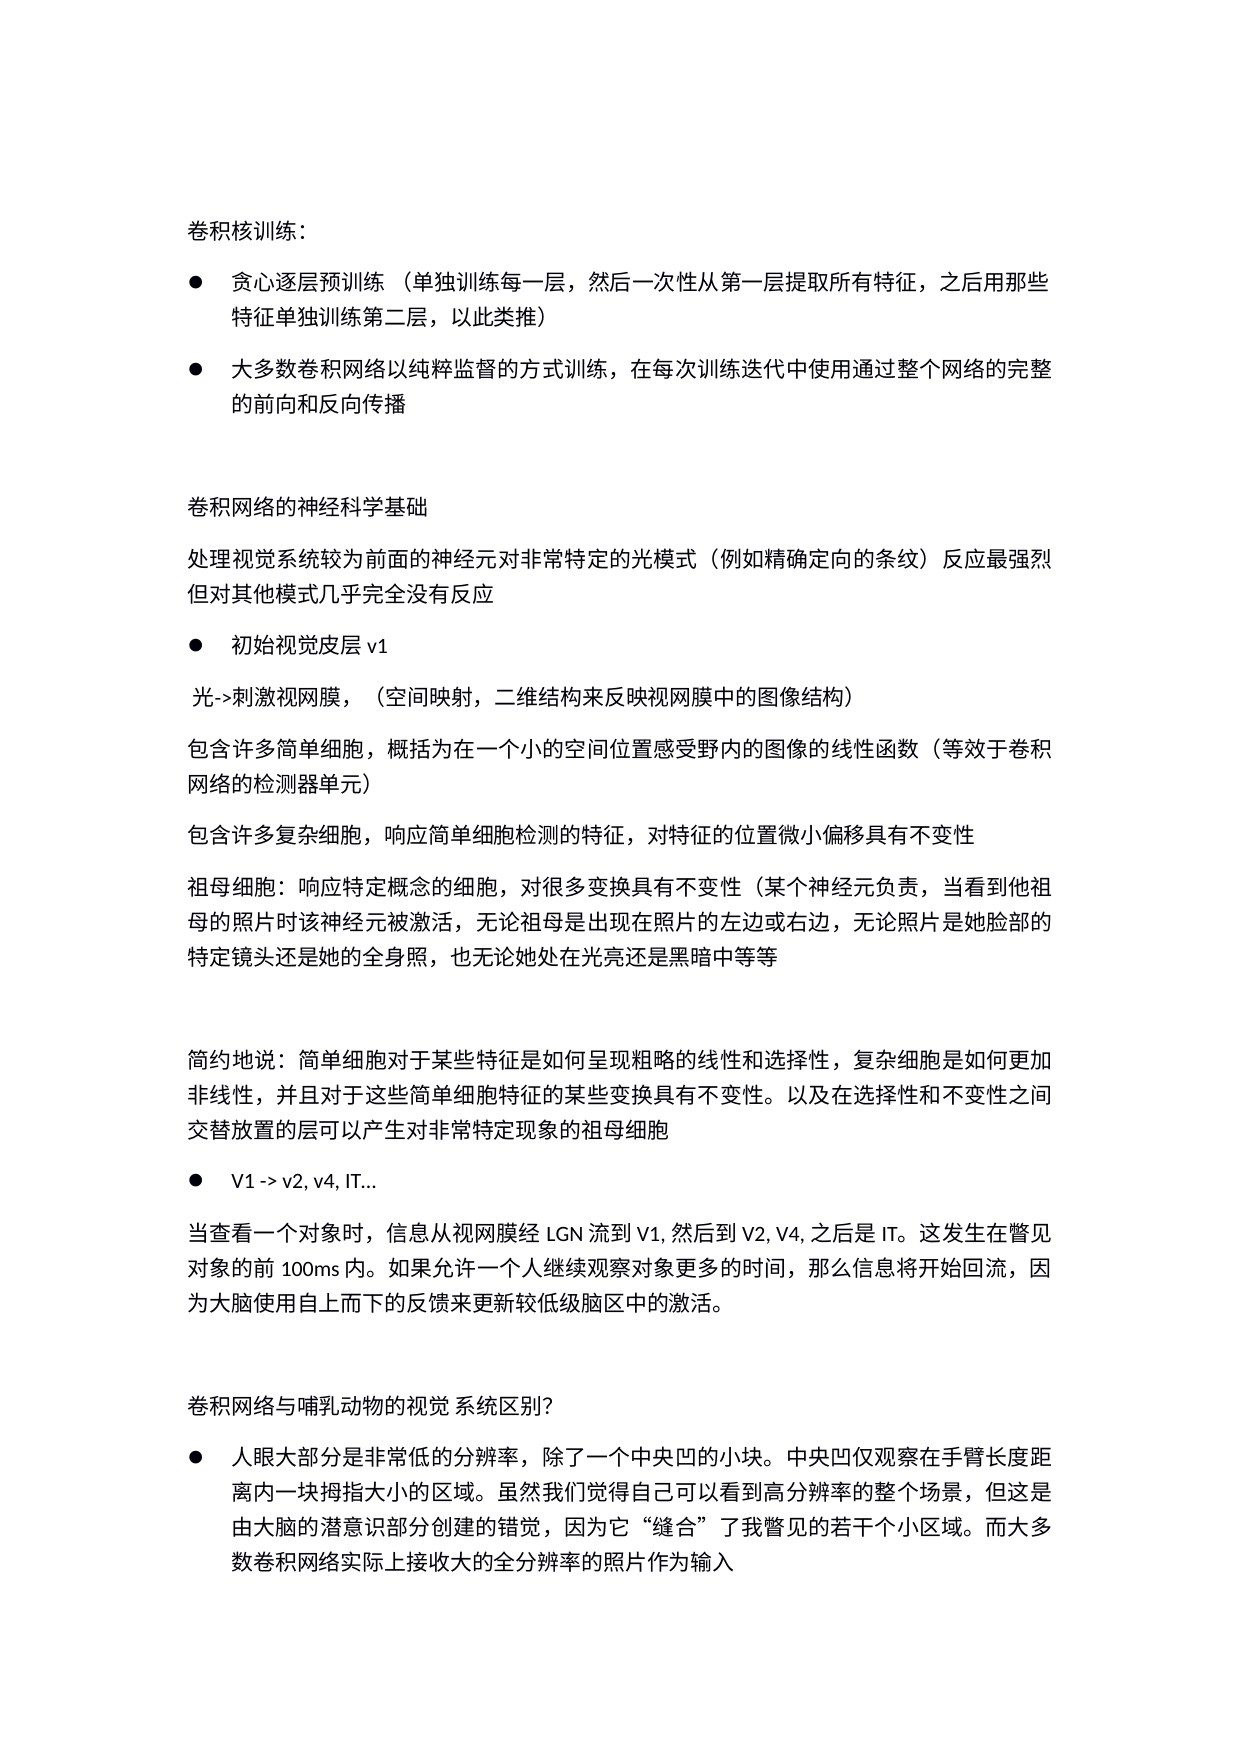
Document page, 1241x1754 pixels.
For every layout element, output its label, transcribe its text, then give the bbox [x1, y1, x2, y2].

list 初始视觉皮层v1 [187, 628, 1053, 660]
text 处理视觉系统较为前面的神经元对非常特定的光模式（例如精确定向的条纹）反应最强烈，但对其他模式几乎完全没有反应 [187, 541, 1053, 609]
text 卷积核训练： [187, 213, 1053, 246]
text 当查看一个对象时，信息从视网膜经LGN流到V1, 然后到V2, V4, 之后是IT。这发生在瞥见对象的前100ms内。如果允许一个人继续观察对象更多的时间，那么信息将开始回流，因为大脑使用自上而下的反馈来更新较低级脑区中的激活。 [187, 1215, 1053, 1318]
text 包含许多复杂细胞，响应简单细胞检测的特征，对特征的位置微小偏移具有不变性 [187, 818, 1053, 850]
text 卷积网络与哺乳动物的视觉 系统区别？ [187, 1388, 1053, 1421]
text 光->刺激视网膜，（空间映射，二维结构来反映视网膜中的图像结构） [187, 679, 1053, 712]
list 贪心逐层预训练 （单独训练每一层，然后一次性从第一层提取所有特征，之后用那些特征单独训练第二层，以此类推） [187, 265, 1053, 332]
list 人眼大部分是非常低的分辨率，除了一个中央凹的小块。中央凹仅观察在手臂长度距离内一块拇指大小的区域。虽然我们觉得自己可以看到高分辨率的整个场景，但这是由大脑的潜意识部分创建的错觉，因为它“缝合”了我瞥见的若干个小区域。而大多数卷积网络实际上接收大的全分辨率的照片作为输入 [187, 1440, 1053, 1577]
list 大多数卷积网络以纯粹监督的方式训练，在每次训练迭代中使用通过整个网络的完整的前向和反向传播 [187, 352, 1053, 419]
text 卷积网络的神经科学基础 [187, 489, 1053, 522]
text 祖母细胞：响应特定概念的细胞，对很多变换具有不变性（某个神经元负责，当看到他祖母的照片时该神经元被激活，无论祖母是出现在照片的左边或右边，无论照片是她脸部的特定镜头还是她的全身照，也无论她处在光亮还是黑暗中等等 [187, 869, 1053, 972]
text 简约地说：简单细胞对于某些特征是如何呈现粗略的线性和选择性，复杂细胞是如何更加非线性，并且对于这些简单细胞特征的某些变换具有不变性。以及在选择性和不变性之间交替放置的层可以产生对非常特定现象的祖母细胞 [187, 1042, 1053, 1145]
text 包含许多简单细胞，概括为在一个小的空间位置感受野内的图像的线性函数（等效于卷积网络的检测器单元） [187, 731, 1053, 799]
list V1 -> v2, v4, IT… [187, 1164, 1053, 1197]
